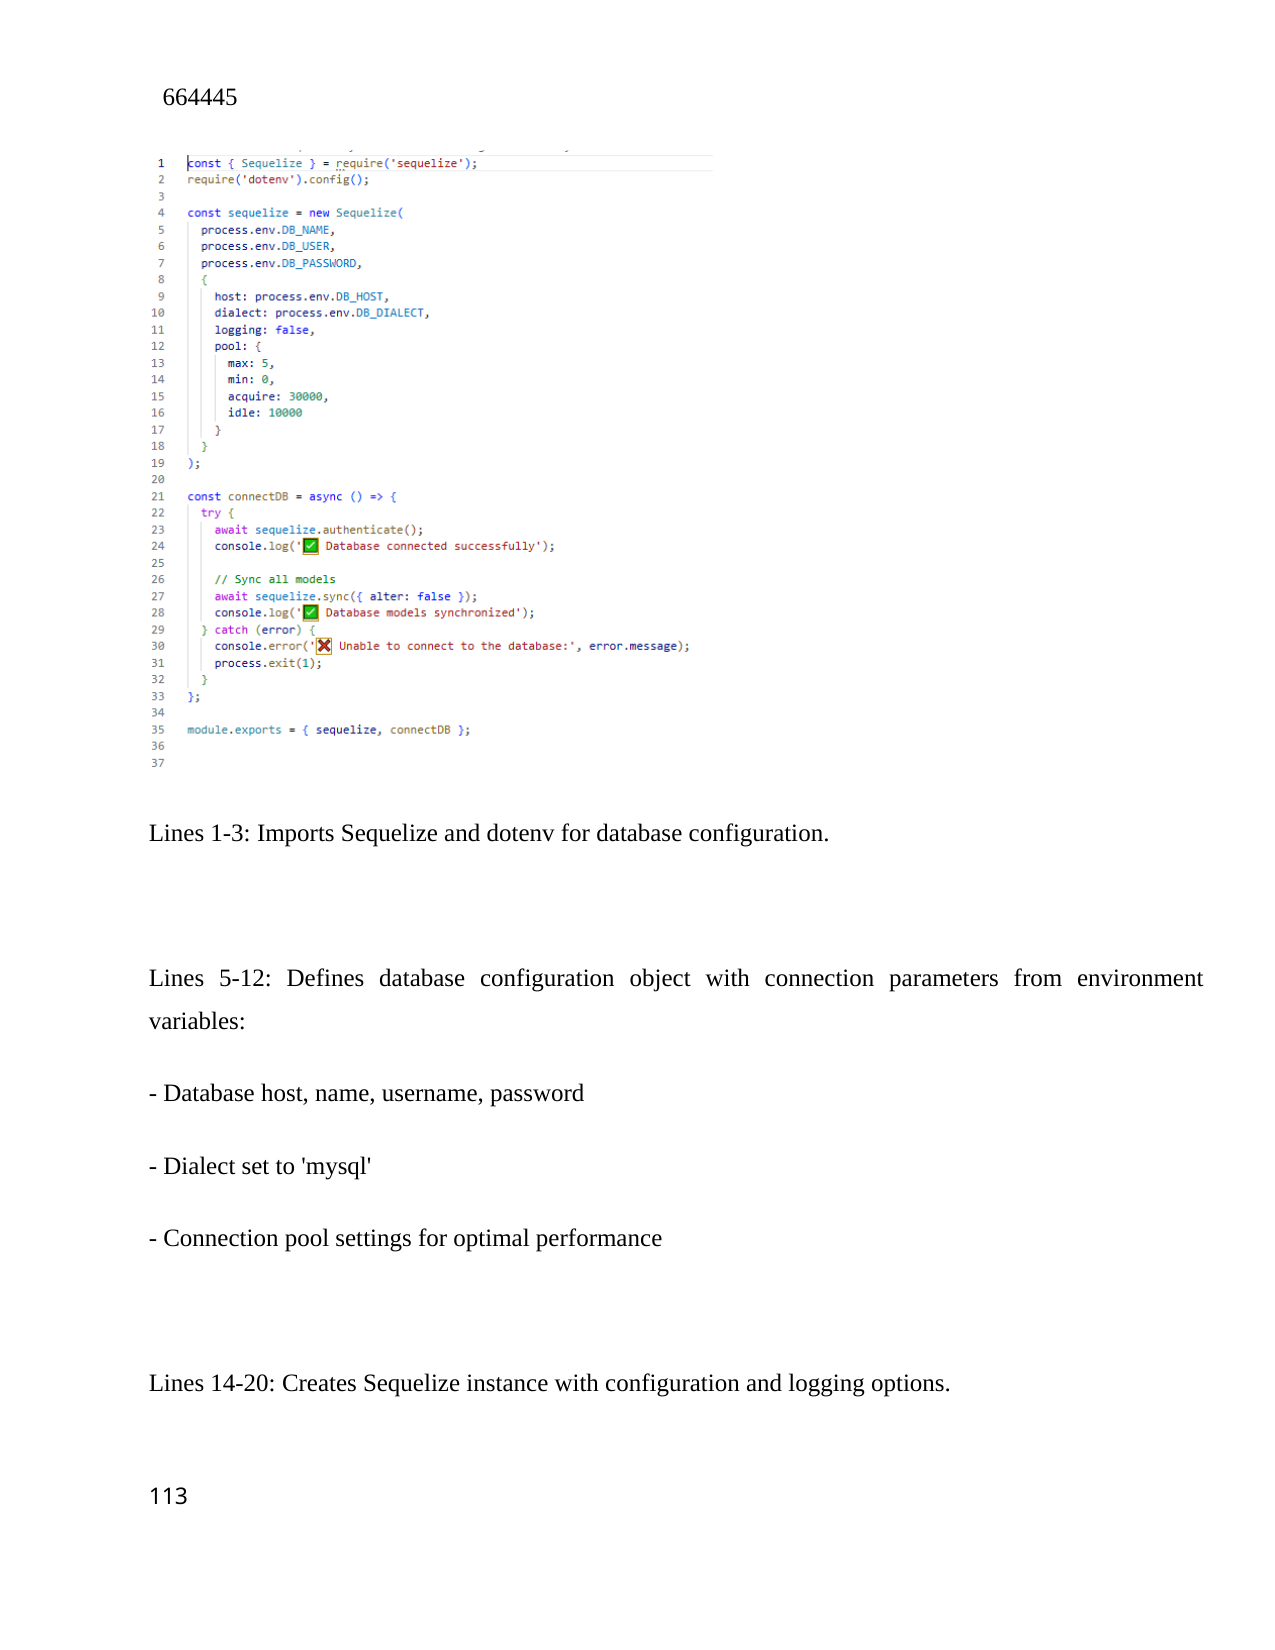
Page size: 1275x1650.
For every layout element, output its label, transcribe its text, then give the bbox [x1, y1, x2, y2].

text - Connection pool settings for optimal performance [148, 1223, 1205, 1252]
text Lines 5-12: Defines database configuration object with connection parameters from environment variables: [148, 963, 1205, 1035]
text Lines 14-20: Creates Sequelize instance with configuration and logging options. [148, 1368, 1205, 1396]
text Lines 1-3: Imports Sequelize and dotenv for database configuration. [148, 818, 1205, 847]
text - Dialect set to 'mysql' [148, 1151, 1205, 1179]
picture [148, 150, 713, 775]
text - Database host, name, username, password [148, 1078, 1205, 1107]
